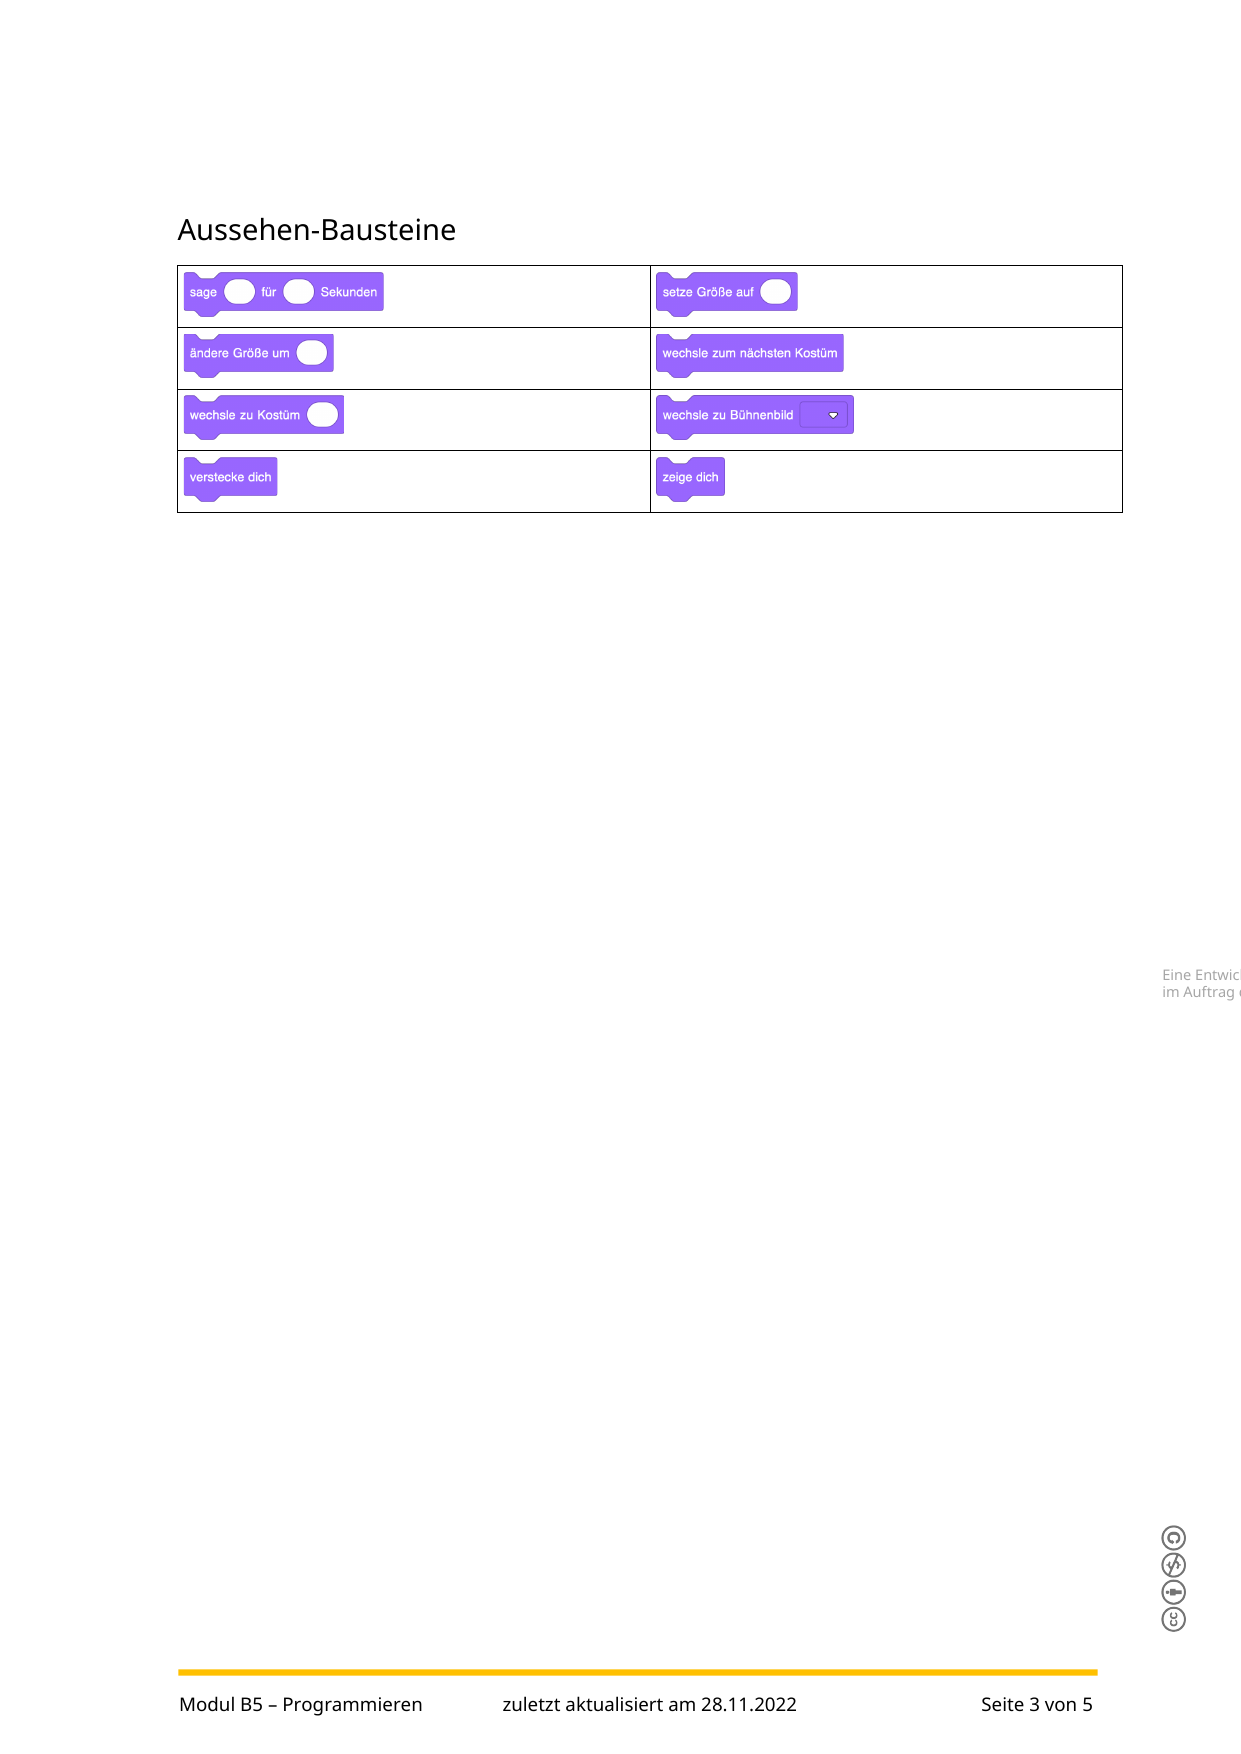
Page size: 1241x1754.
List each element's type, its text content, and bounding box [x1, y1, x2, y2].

picture [183, 457, 278, 502]
picture [656, 395, 854, 440]
table_cell [651, 451, 1122, 512]
picture [183, 334, 334, 378]
table_cell [178, 328, 650, 389]
picture [656, 457, 725, 502]
table_cell [651, 390, 1122, 450]
subtitle Aussehen-Bausteine [177, 209, 1122, 249]
picture [656, 334, 844, 378]
table_cell [651, 328, 1122, 389]
table_cell [178, 451, 650, 512]
table_header [178, 266, 650, 327]
table_header [651, 266, 1122, 327]
picture [656, 272, 798, 317]
table_cell [178, 390, 650, 450]
picture [183, 272, 384, 317]
picture [183, 395, 344, 440]
